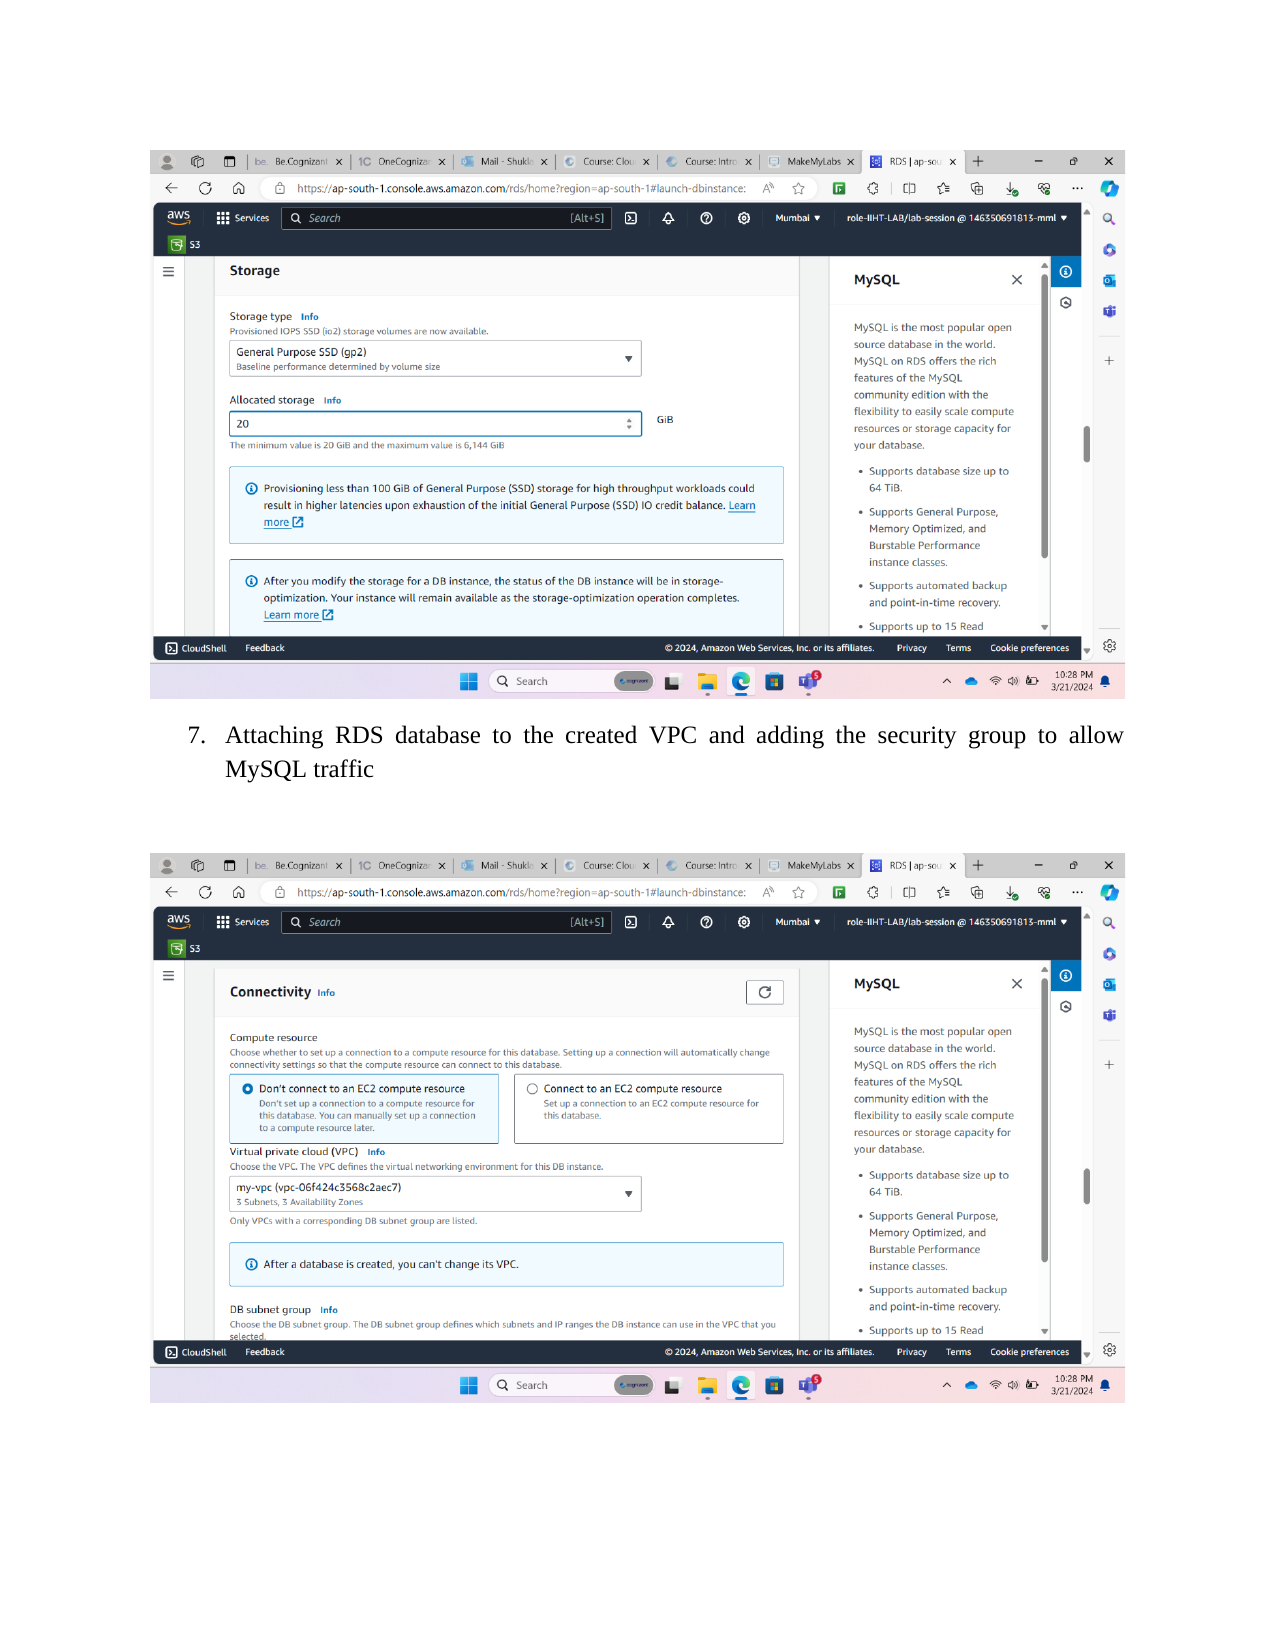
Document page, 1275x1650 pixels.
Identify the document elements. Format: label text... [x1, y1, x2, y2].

picture [150, 853, 1125, 1403]
picture [150, 150, 1125, 699]
list Attaching RDS database to the created VPC and adding the security group to allow MySQL traffic [187, 721, 1125, 783]
